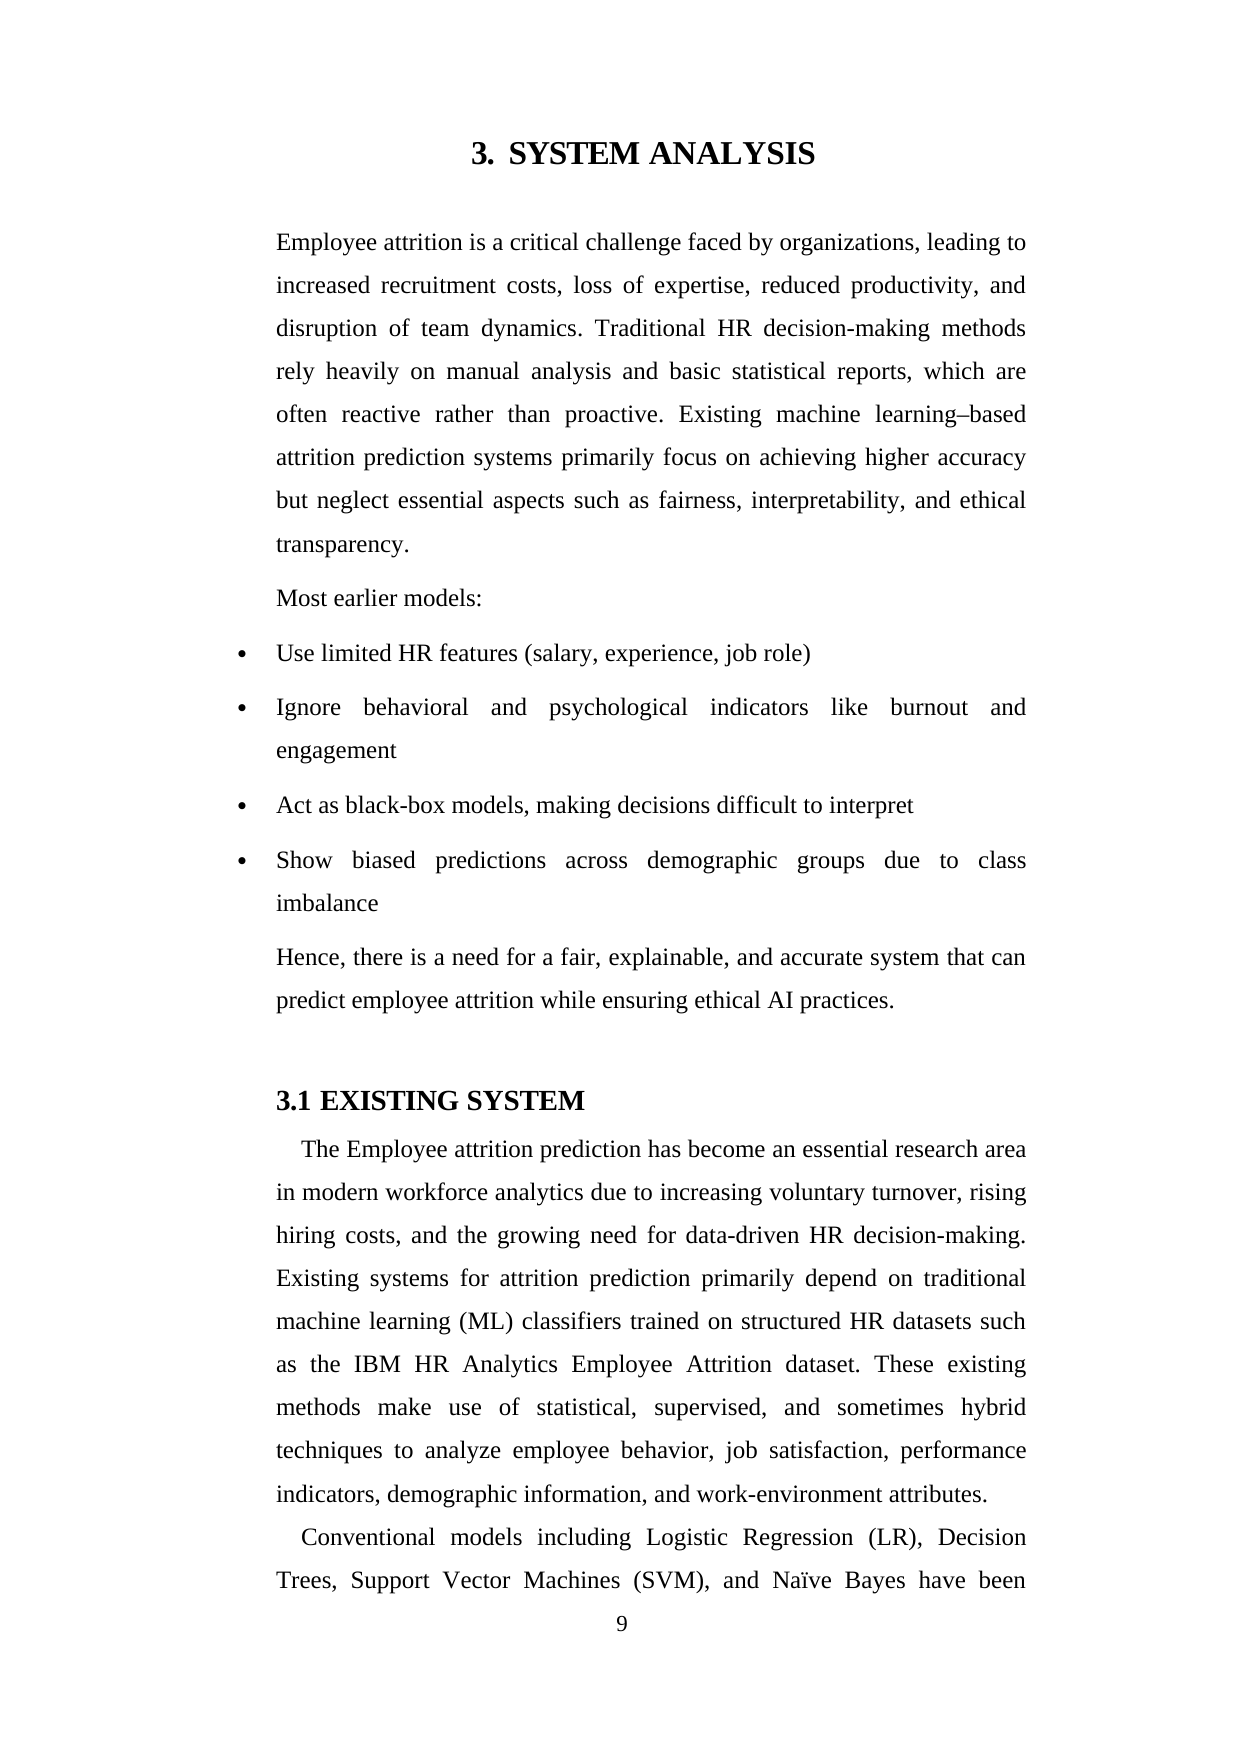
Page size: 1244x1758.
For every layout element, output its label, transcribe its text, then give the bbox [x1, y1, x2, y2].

text Employee attrition is a critical challenge faced by organizations, leading to increased recruitment costs, loss of expertise, reduced productivity, and disruption of team dynamics. Traditional HR decision-making methods rely heavily on manual analysis and basic statistical reports, which are often reactive rather than proactive. Existing machine learning–based attrition prediction systems primarily focus on achieving higher accuracy but neglect essential aspects such as fairness, interpretability, and ethical transparency. [276, 227, 1027, 557]
text The Employee attrition prediction has become an essential research area in modern workforce analytics due to increasing voluntary turnover, rising hiring costs, and the growing need for data-driven HR decision-making. Existing systems for attrition prediction primarily depend on traditional machine learning (ML) classifiers trained on structured HR datasets such as the IBM HR Analytics Employee Attrition dataset. These existing methods make use of statistical, supervised, and sometimes hybrid techniques to analyze employee behavior, job satisfaction, performance indicators, demographic information, and work-environment attributes. [276, 1134, 1027, 1507]
subtitle SYSTEM ANALYSIS [471, 133, 1170, 171]
list Ignore behavioral and psychological indicators like burnout and engagement [238, 692, 1027, 764]
text Hence, there is a need for a fair, explainable, and accurate system that can predict employee attrition while ensuring ethical AI practices. [276, 942, 1027, 1014]
list Show biased predictions across demographic groups due to class imbalance [238, 845, 1027, 917]
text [276, 1522, 1027, 1594]
list Use limited HR features (salary, experience, job role) [238, 638, 1027, 667]
subtitle EXISTING SYSTEM [276, 1083, 1027, 1117]
text Most earlier models: [276, 583, 1027, 612]
list Act as black-box models, making decisions difficult to interpret [238, 790, 1027, 819]
